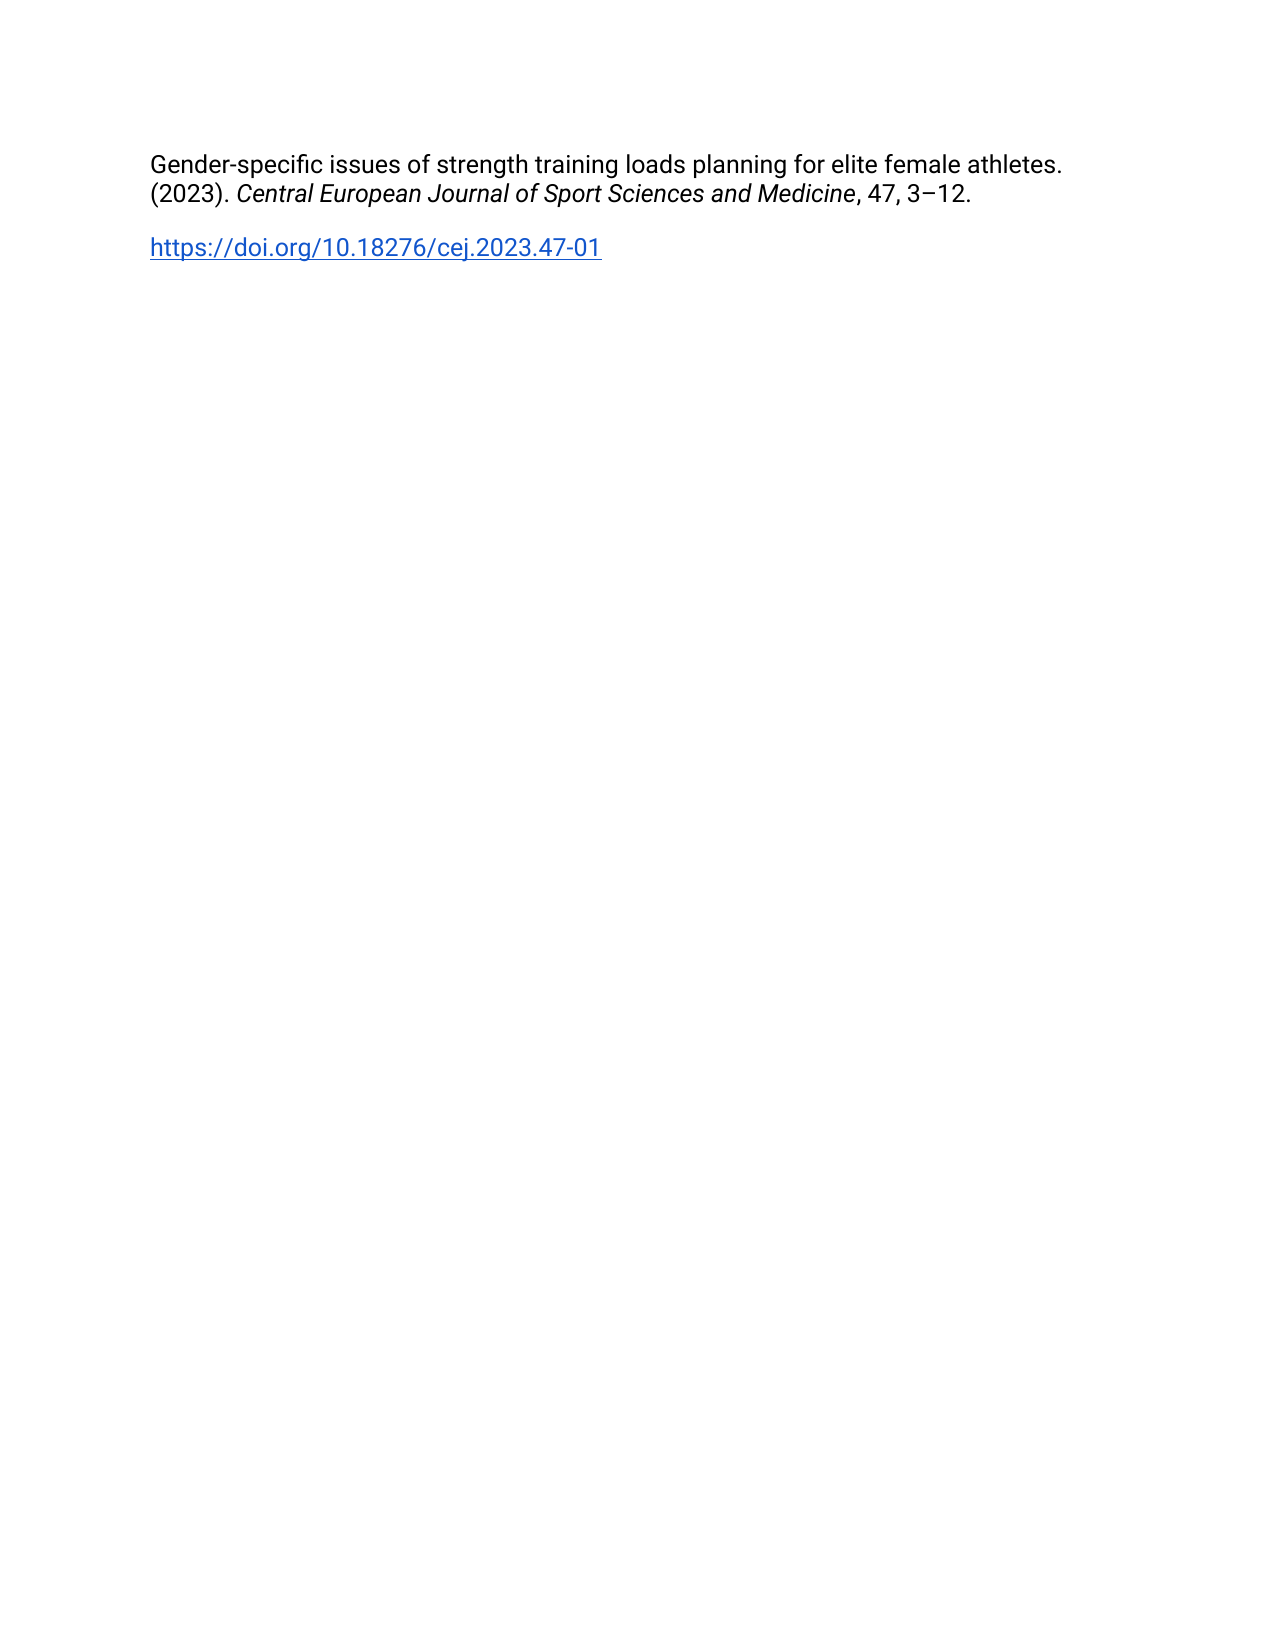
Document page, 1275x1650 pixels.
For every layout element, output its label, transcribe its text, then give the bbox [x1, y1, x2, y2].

text https://doi.org/10.18276/cej.2023.47-01 [150, 233, 1125, 263]
text Gender-specific issues of strength training loads planning for elite female athletes. (2023). Central European Journal of Sport Sciences and Medicine, 47, 3–12. [150, 150, 1125, 208]
